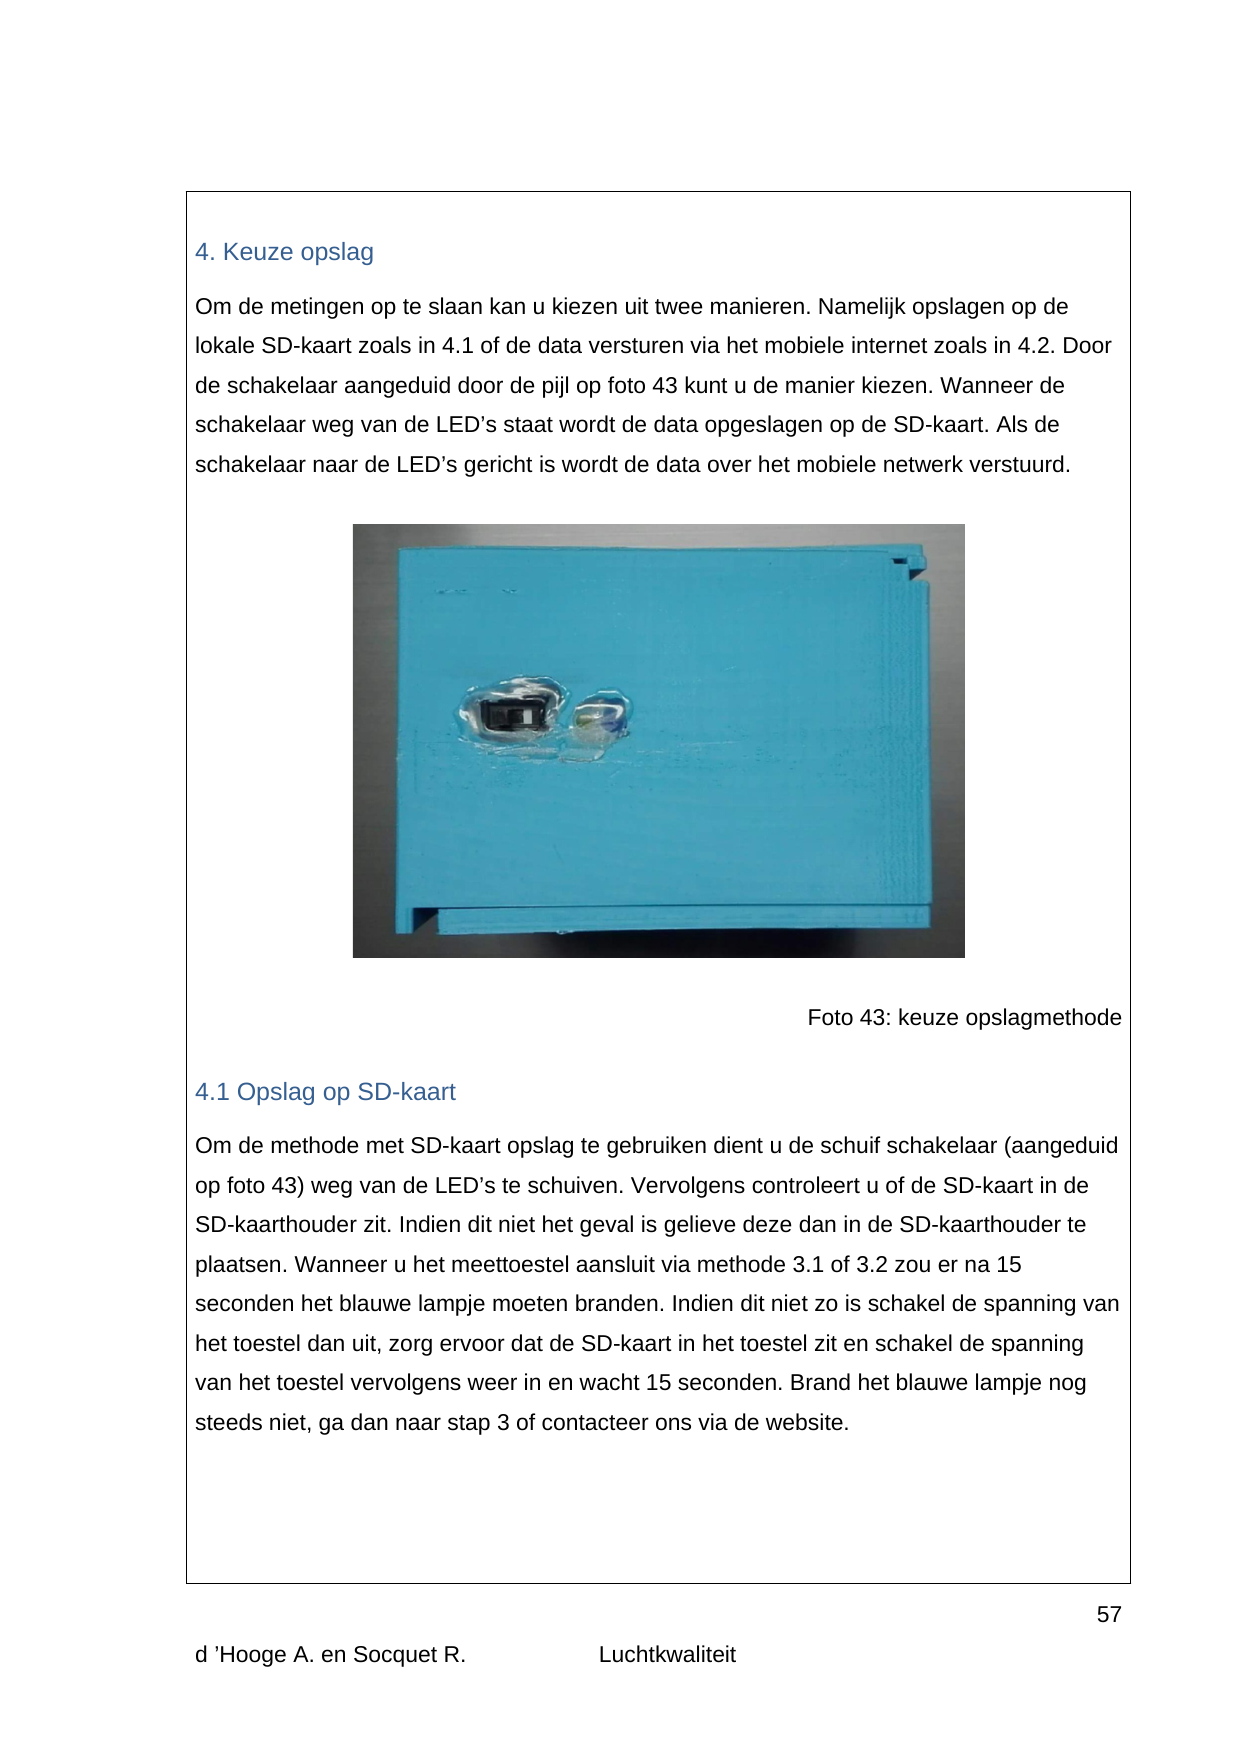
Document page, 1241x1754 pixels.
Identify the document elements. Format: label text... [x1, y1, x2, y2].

text Foto 43: keuze opslagmethode [187, 1001, 1130, 1030]
text Om de methode met SD-kaart opslag te gebruiken dient u de schuif schakelaar (aangeduid op foto 43) weg van de LED’s te schuiven. Vervolgens controleert u of de SD-kaart in de SD-kaarthouder zit. Indien dit niet het geval is gelieve deze dan in de SD-kaarthouder te plaatsen. Wanneer u het meettoestel aansluit via methode 3.1 of 3.2 zou er na 15 seconden het blauwe lampje moeten branden. Indien dit niet zo is schakel de spanning van het toestel dan uit, zorg ervoor dat de SD-kaart in het toestel zit en schakel de spanning van het toestel vervolgens weer in en wacht 15 seconden. Brand het blauwe lampje nog steeds niet, ga dan naar stap 3 of contacteer ons via de website. [187, 1129, 1130, 1435]
subtitle 4. Keuze opslag [187, 234, 1130, 266]
picture [352, 524, 965, 958]
text Om de metingen op te slaan kan u kiezen uit twee manieren. Namelijk opslagen op de lokale SD-kaart zoals in 4.1 of de data versturen via het mobiele internet zoals in 4.2. Door de schakelaar aangeduid door de pijl op foto 43 kunt u de manier kiezen. Wanneer de schakelaar weg van de LED’s staat wordt de data opgeslagen op de SD-kaart. Als de schakelaar naar de LED’s gericht is wordt de data over het mobiele netwerk verstuurd. [187, 290, 1130, 477]
subtitle 4.1 Opslag op SD-kaart [187, 1073, 1130, 1105]
